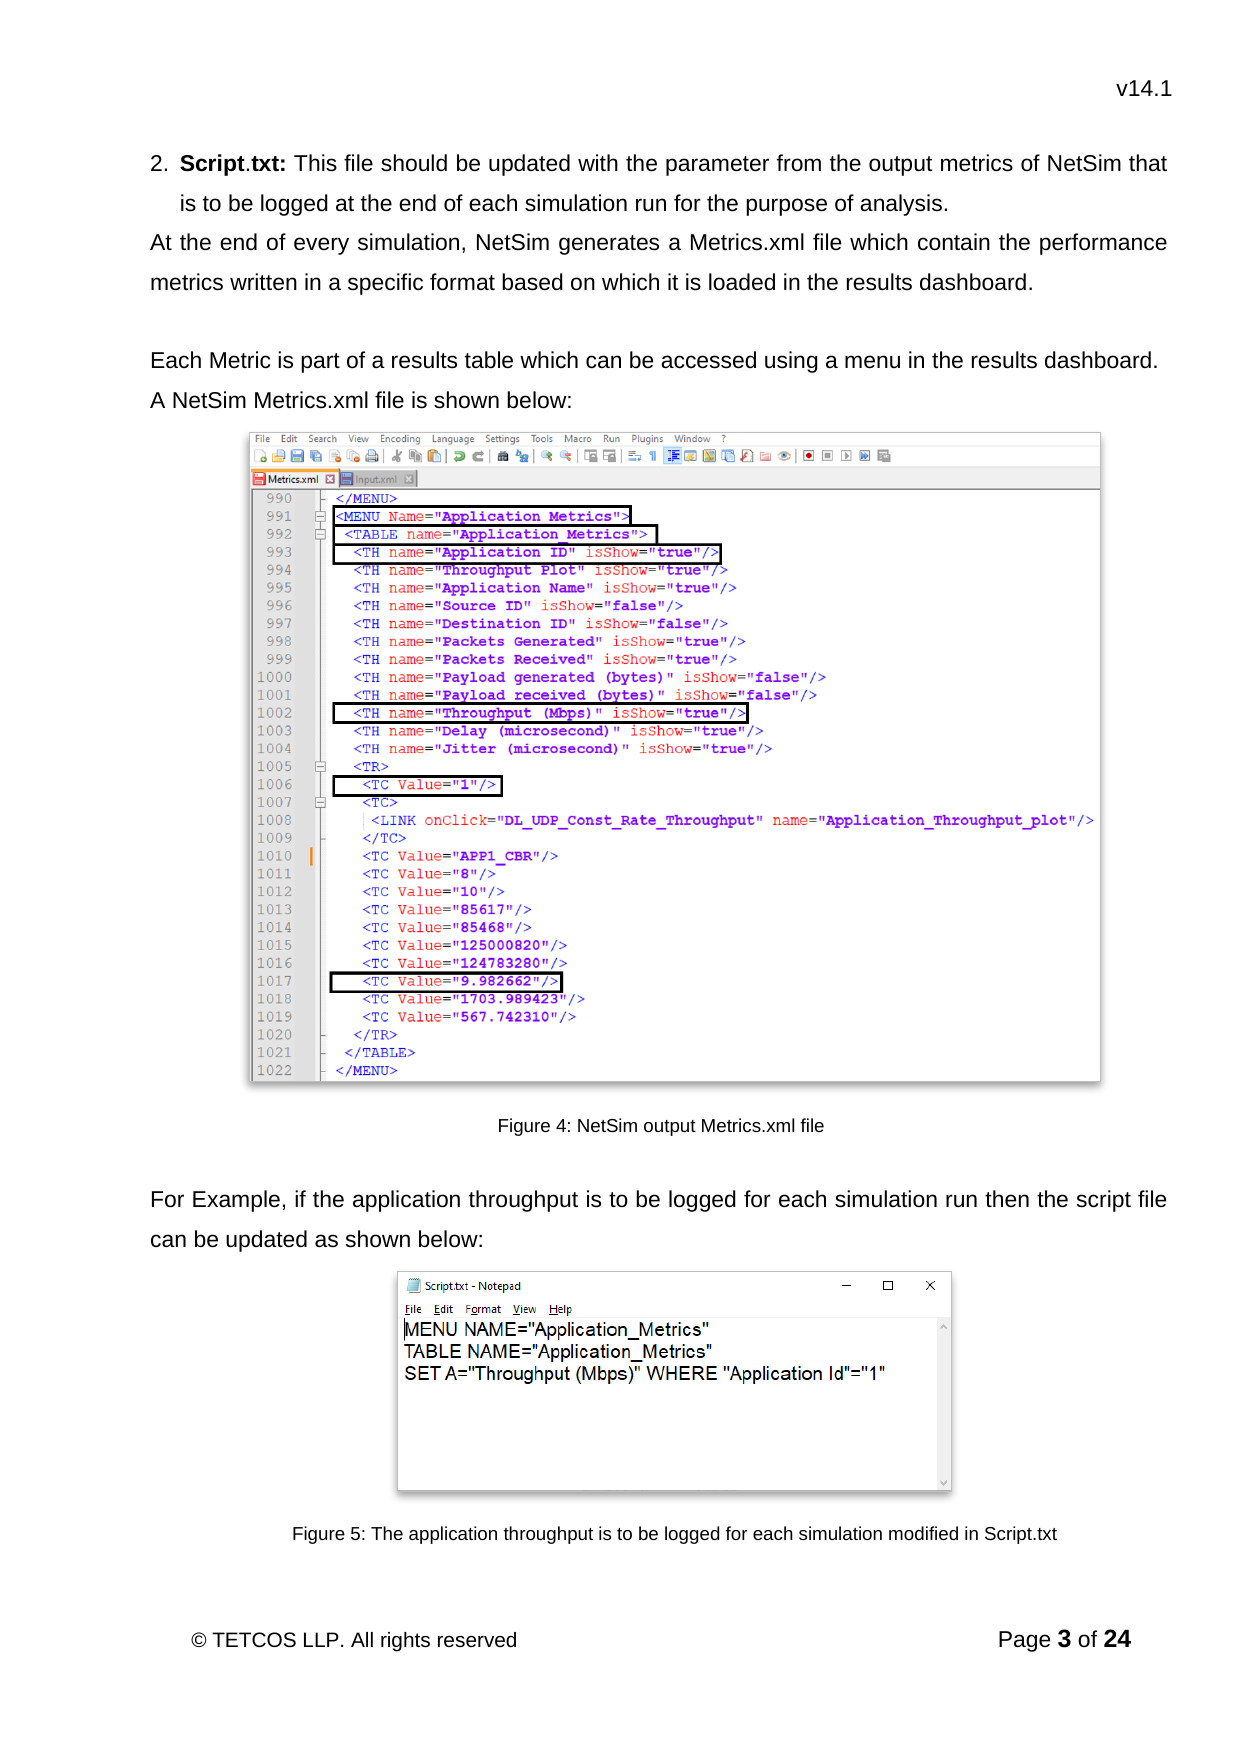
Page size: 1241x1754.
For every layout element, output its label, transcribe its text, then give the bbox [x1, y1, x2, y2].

text Figure 4: NetSim output Metrics.xml file [150, 1115, 1172, 1136]
list Script.txt: This file should be updated with the parameter from the output metrics of NetSim that is to be logged at the end of each simulation run for the purpose of analysis. [150, 150, 1169, 216]
picture [250, 433, 1100, 1081]
list For Example, if the application throughput is to be logged for each simulation run then the script file can be updated as shown below: [150, 1186, 1169, 1252]
list Figure 5: The application throughput is to be logged for each simulation modified in Script.txt [179, 1522, 1169, 1544]
list Each Metric is part of a results table which can be accessed using a menu in the results dashboard. [150, 347, 1169, 374]
picture [398, 1272, 951, 1491]
text At the end of every simulation, NetSim generates a Metrics.xml file which contain the performance metrics written in a specific format based on which it is loaded in the results dashboard. [150, 229, 1169, 295]
list A NetSim Metrics.xml file is shown below: [150, 387, 1169, 413]
